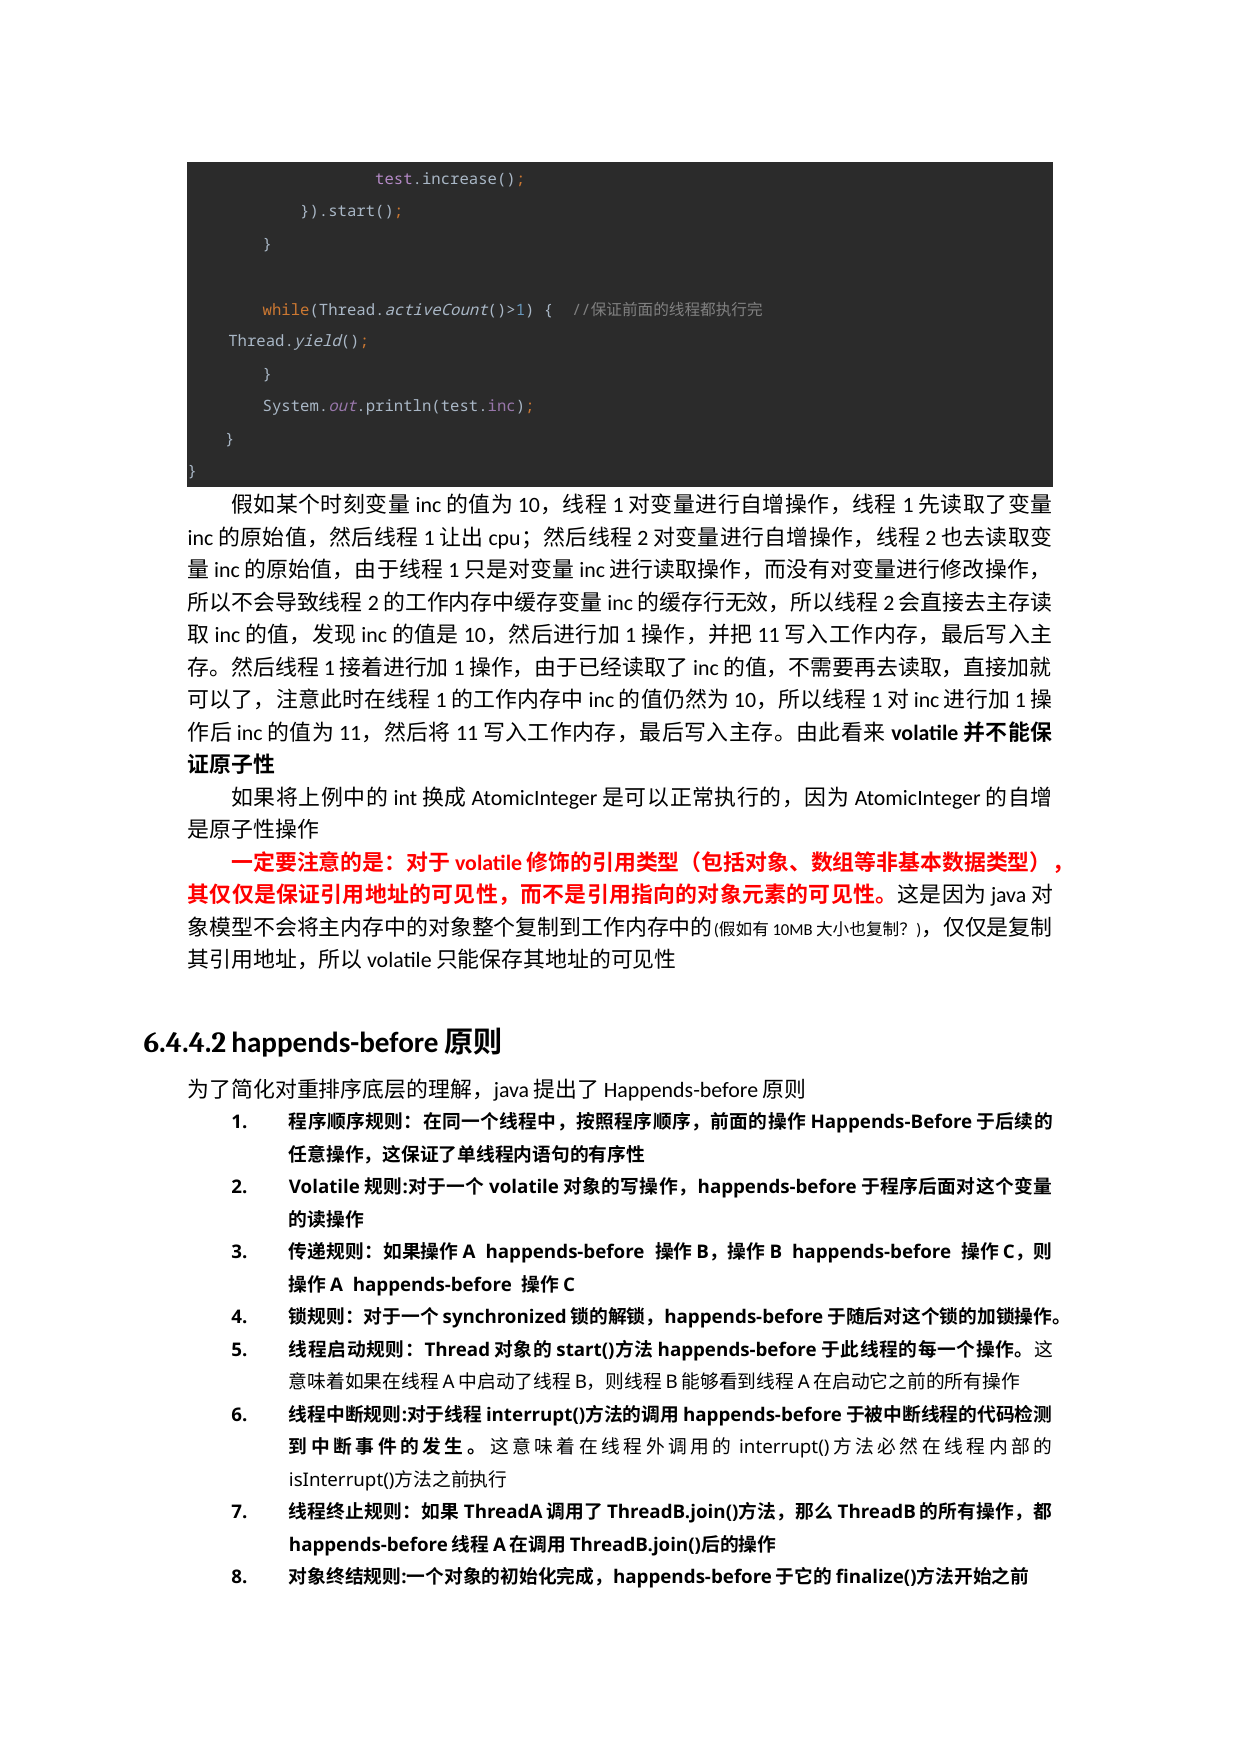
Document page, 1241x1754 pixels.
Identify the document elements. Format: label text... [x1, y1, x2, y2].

list 线程终止规则：如果ThreadA调用了ThreadB.join()方法，那么ThreadB的所有操作，都happends-before线程A在调用ThreadB.join()后的操作 [231, 1494, 1053, 1559]
text 为了简化对重排序底层的理解，java提出了Happends-before原则 [187, 1072, 1053, 1104]
list Volatile规则:对于一个volatile对象的写操作，happends-before于程序后面对这个变量的读操作 [231, 1169, 1053, 1234]
list 线程中断规则:对于线程interrupt()方法的调用happends-before于被中断线程的代码检测到中断事件的发生。这意味着在线程外调用的interrupt()方法必然在线程内部的isInterrupt()方法之前执行 [231, 1397, 1053, 1494]
text 如果将上例中的int换成AtomicInteger是可以正常执行的，因为AtomicInteger的自增是原子性操作 [187, 779, 1053, 844]
list 传递规则：如果操作A happends-before 操作B，操作B happends-before 操作C，则操作A happends-before 操作C [231, 1234, 1053, 1299]
list 线程启动规则：Thread对象的start()方法happends-before于此线程的每一个操作。这意味着如果在线程A中启动了线程B，则线程B能够看到线程A在启动它之前的所有操作 [231, 1332, 1053, 1397]
list 锁规则：对于一个synchronized锁的解锁，happends-before于随后对这个锁的加锁操作。 [231, 1299, 1053, 1332]
text happends-before原则 [143, 1007, 1053, 1072]
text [187, 162, 1053, 487]
text 假如某个时刻变量inc的值为10，线程1对变量进行自增操作，线程1先读取了变量inc的原始值，然后线程1让出cpu；然后线程2对变量进行自增操作，线程2也去读取变量inc的原始值，由于线程1只是对变量inc进行读取操作，而没有对变量进行修改操作，所以不会导致线程2的工作内存中缓存变量inc的缓存行无效，所以线程2会直接去主存读取inc的值，发现inc的值是10，然后进行加1操作，并把11写入工作内存，最后写入主存。然后线程1接着进行加1操作，由于已经读取了inc的值，不需要再去读取，直接加就可以了，注意此时在线程1的工作内存中inc的值仍然为10，所以线程1对inc进行加1操作后inc的值为11，然后将11写入工作内存，最后写入主存。由此看来volatile并不能保证原子性 [187, 487, 1053, 779]
list 对象终结规则:一个对象的初始化完成，happends-before于它的finalize()方法开始之前 [231, 1559, 1053, 1592]
text 一定要注意的是：对于volatile修饰的引用类型（包括对象、数组等非基本数据类型），其仅仅是保证引用地址的可见性，而不是引用指向的对象元素的可见性。这是因为java对象模型不会将主内存中的对象整个复制到工作内存中的(假如有10MB大小也复制？)，仅仅是复制其引用地址，所以volatile只能保存其地址的可见性 [187, 844, 1053, 974]
list 程序顺序规则：在同一个线程中，按照程序顺序，前面的操作Happends-Before于后续的任意操作，这保证了单线程内语句的有序性 [231, 1104, 1053, 1169]
